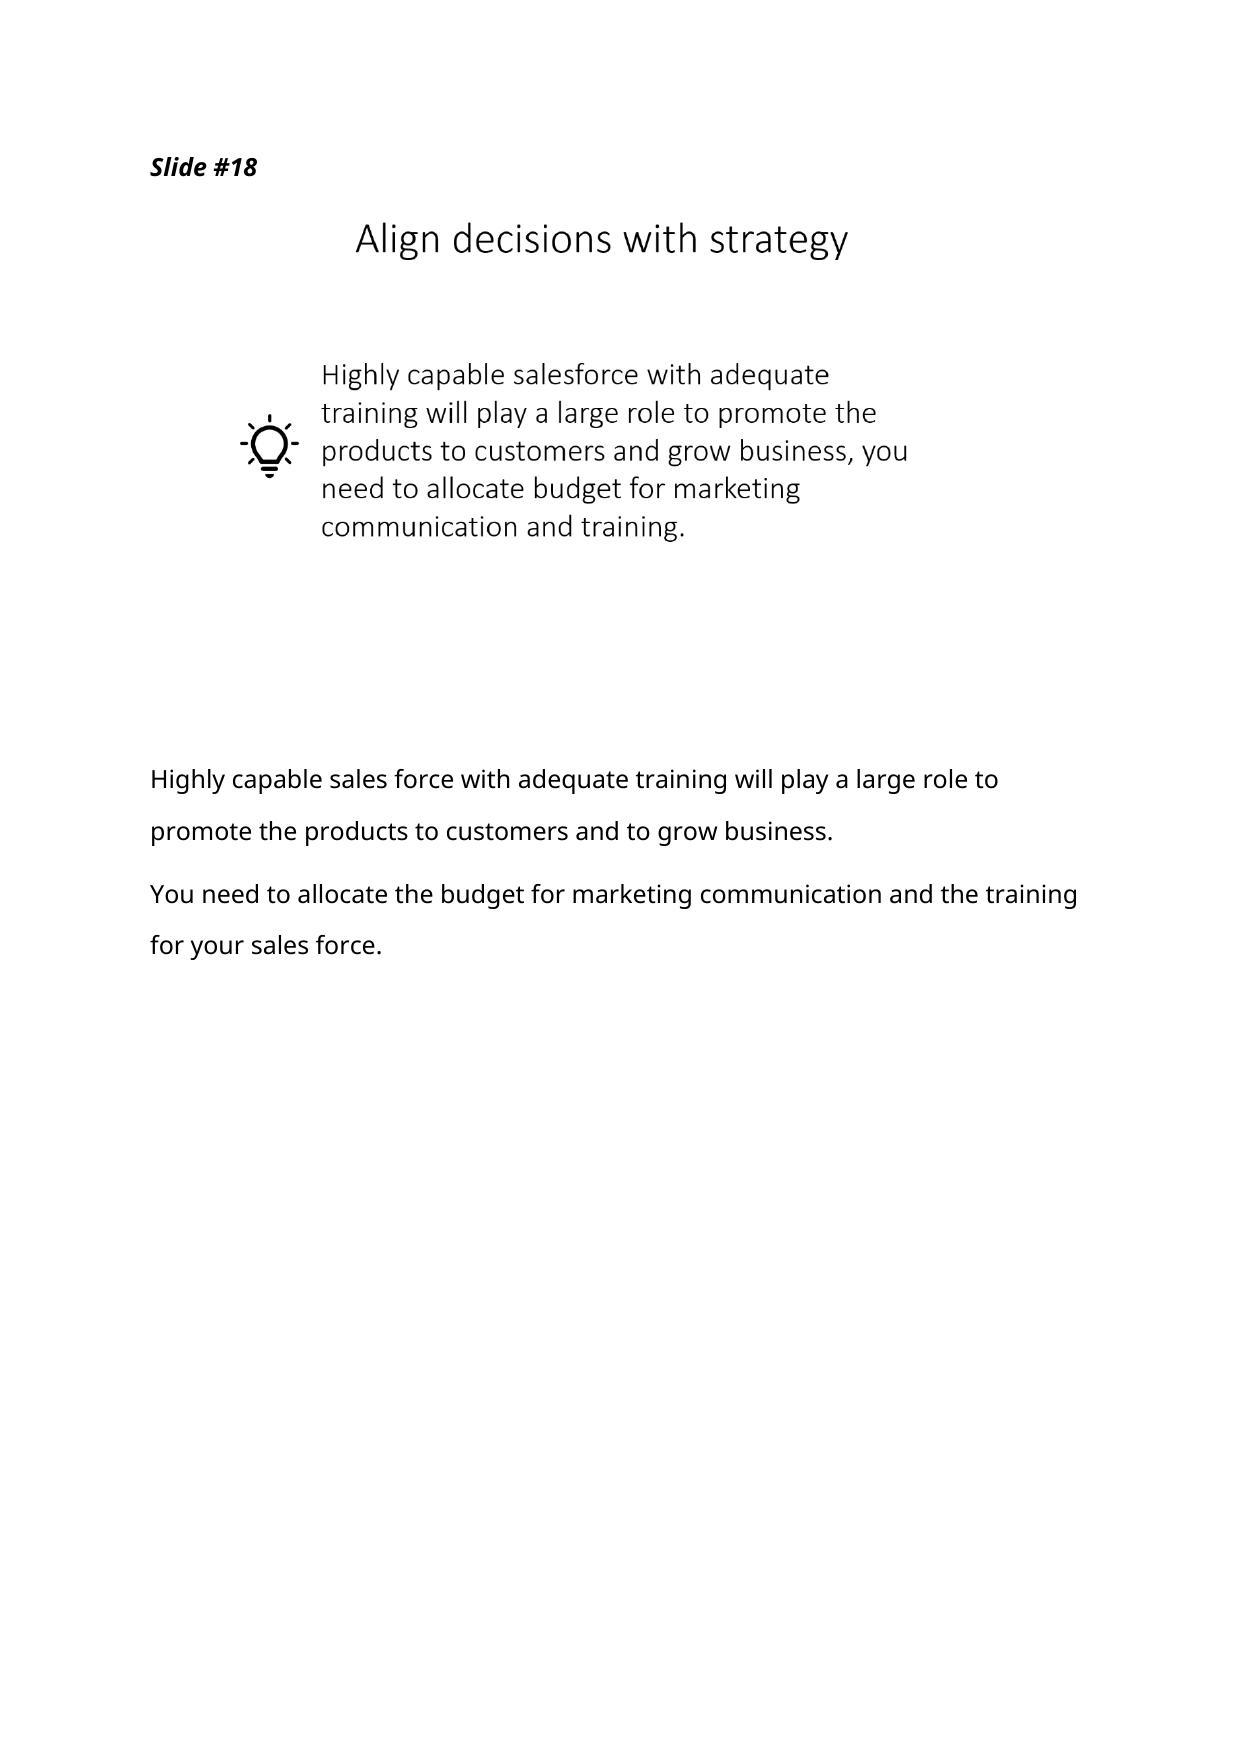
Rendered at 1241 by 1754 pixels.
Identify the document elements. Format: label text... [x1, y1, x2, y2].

text Highly capable sales force with adequate training will play a large role to promote the products to customers and to grow business. [150, 762, 1090, 847]
picture [150, 201, 1091, 733]
subtitle Slide #18 [150, 150, 1090, 201]
text You need to allocate the budget for marketing communication and the training for your sales force. [150, 877, 1090, 962]
